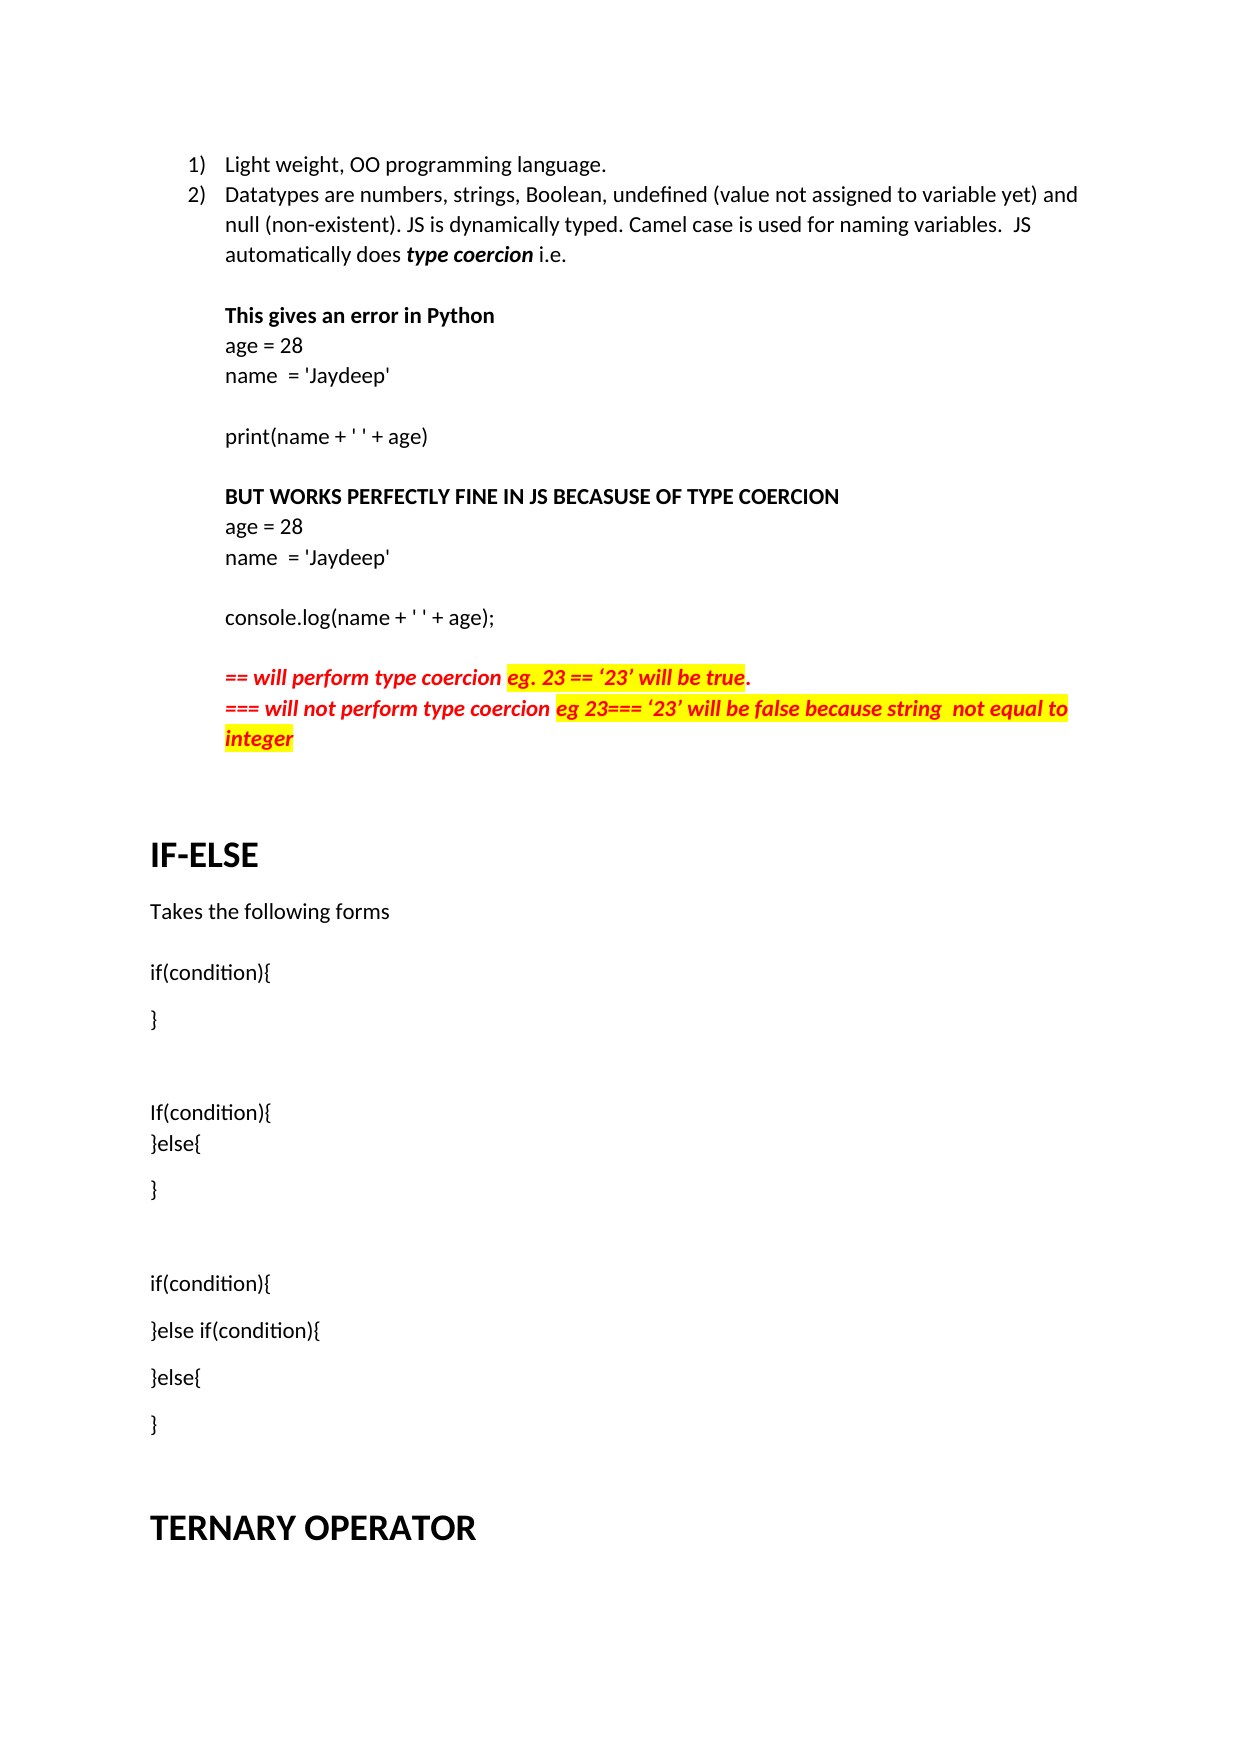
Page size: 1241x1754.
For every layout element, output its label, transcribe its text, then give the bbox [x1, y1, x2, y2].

text } [150, 1005, 1090, 1033]
list == will perform type coercion eg. 23 == ‘23’ will be true. [225, 663, 1090, 692]
text if(condition){ [150, 1269, 1090, 1297]
list name = 'Jaydeep' [225, 543, 1090, 571]
text TERNARY OPERATOR [150, 1504, 1090, 1549]
list === will not perform type coercion eg 23=== ‘23’ will be false because string not equal to integer [225, 694, 1090, 752]
text Takes the following forms if(condition){ [150, 897, 1090, 986]
text If(condition){ }else{ [150, 1098, 1090, 1157]
list age = 28 [225, 331, 1090, 359]
text } [150, 1176, 1090, 1203]
text IF-ELSE [150, 831, 1090, 877]
list Datatypes are numbers, strings, Boolean, undefined (value not assigned to variable yet) and null (non-existent). JS is dynamically typed. Camel case is used for naming variables. JS automatically does type coercion i.e. This gives an error in Python [187, 180, 1090, 329]
list Light weight, OO programming language. [187, 150, 1090, 178]
list console.log(name + ' ' + age); [225, 603, 1090, 631]
text }else if(condition){ [150, 1316, 1090, 1344]
text } [150, 1410, 1090, 1438]
list name = 'Jaydeep' [225, 361, 1090, 389]
text }else{ [150, 1363, 1090, 1391]
list print(name + ' ' + age) BUT WORKS PERFECTLY FINE IN JS BECASUSE OF TYPE COERCION age = 28 [225, 422, 1090, 541]
